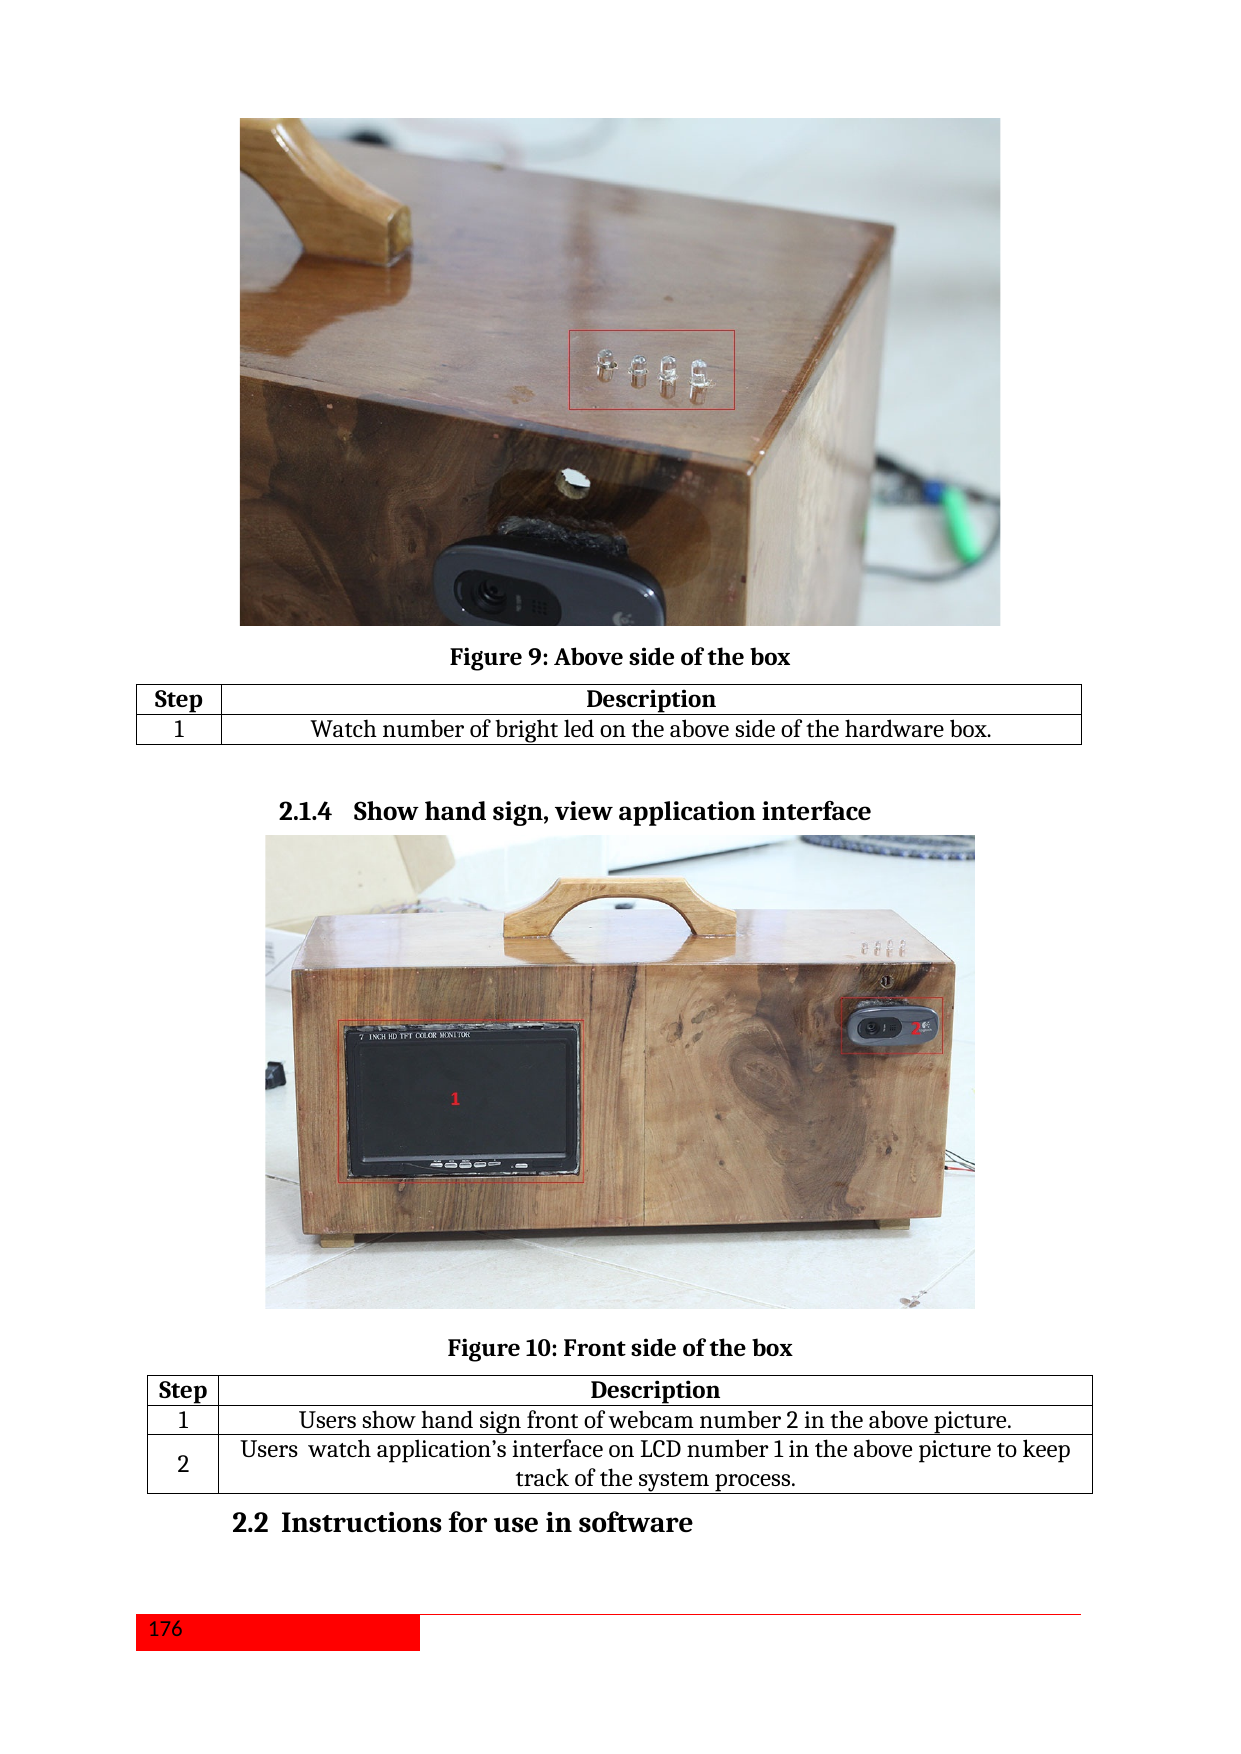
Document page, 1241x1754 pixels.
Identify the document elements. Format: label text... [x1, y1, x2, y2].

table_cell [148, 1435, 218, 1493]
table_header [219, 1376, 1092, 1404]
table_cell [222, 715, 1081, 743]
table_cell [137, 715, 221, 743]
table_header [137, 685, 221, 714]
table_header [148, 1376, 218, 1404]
text Figure 10: Front side of the box [148, 1333, 1092, 1362]
picture [265, 835, 975, 1309]
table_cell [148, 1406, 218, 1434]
subtitle Instructions for use in software [232, 1506, 1092, 1540]
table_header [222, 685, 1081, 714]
subtitle Show hand sign, view application interface [279, 796, 1092, 827]
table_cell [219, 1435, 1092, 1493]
list Figure 9: Above side of the box [148, 643, 1092, 671]
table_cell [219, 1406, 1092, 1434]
picture [239, 118, 1001, 626]
